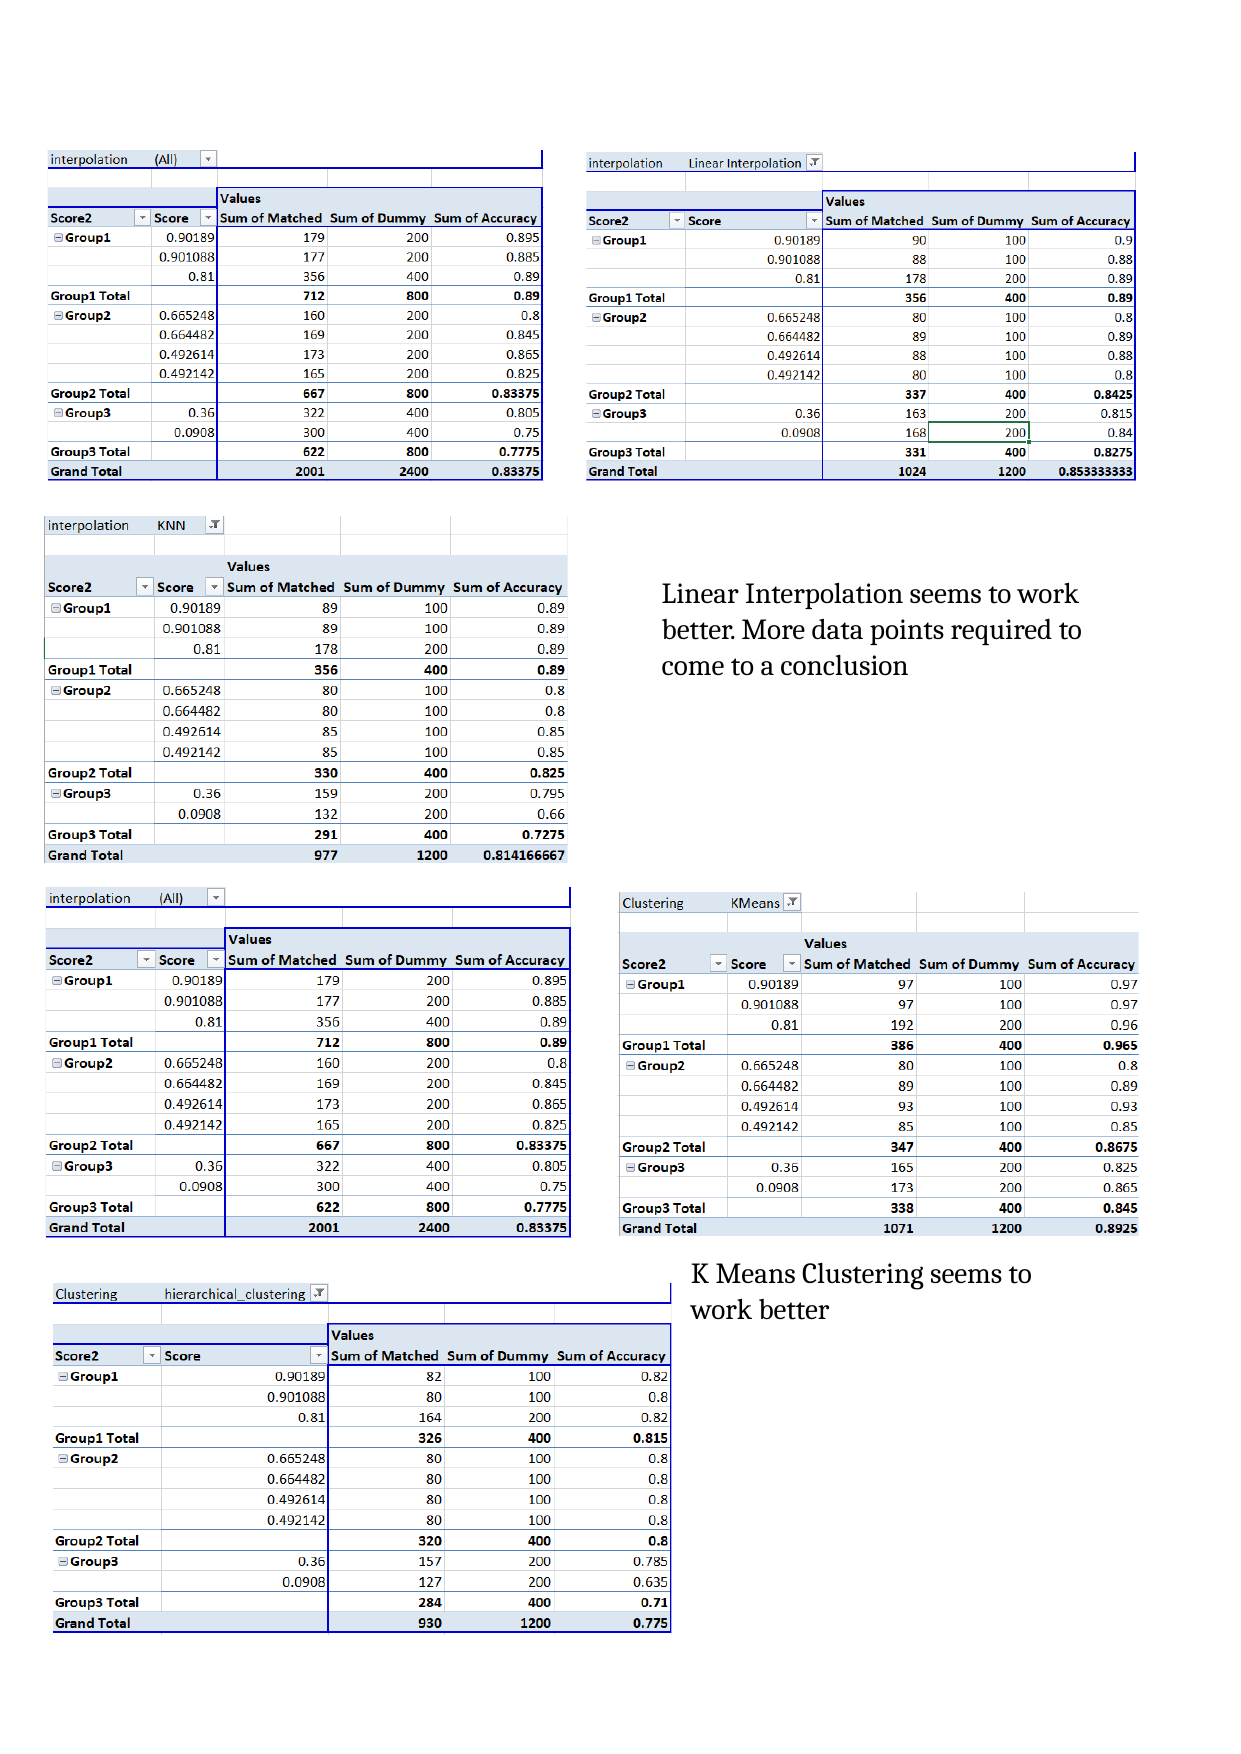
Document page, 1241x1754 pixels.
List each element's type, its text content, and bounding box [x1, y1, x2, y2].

picture [586, 152, 1137, 481]
picture [43, 516, 568, 863]
picture [53, 1283, 672, 1635]
picture [47, 150, 544, 481]
text K Means Clustering seems to work better [150, 1055, 1090, 1327]
picture [617, 892, 1139, 1236]
picture [45, 887, 572, 1238]
list Linear Interpolation seems to work better. More data points required to come to a conclusion [568, 577, 1090, 683]
